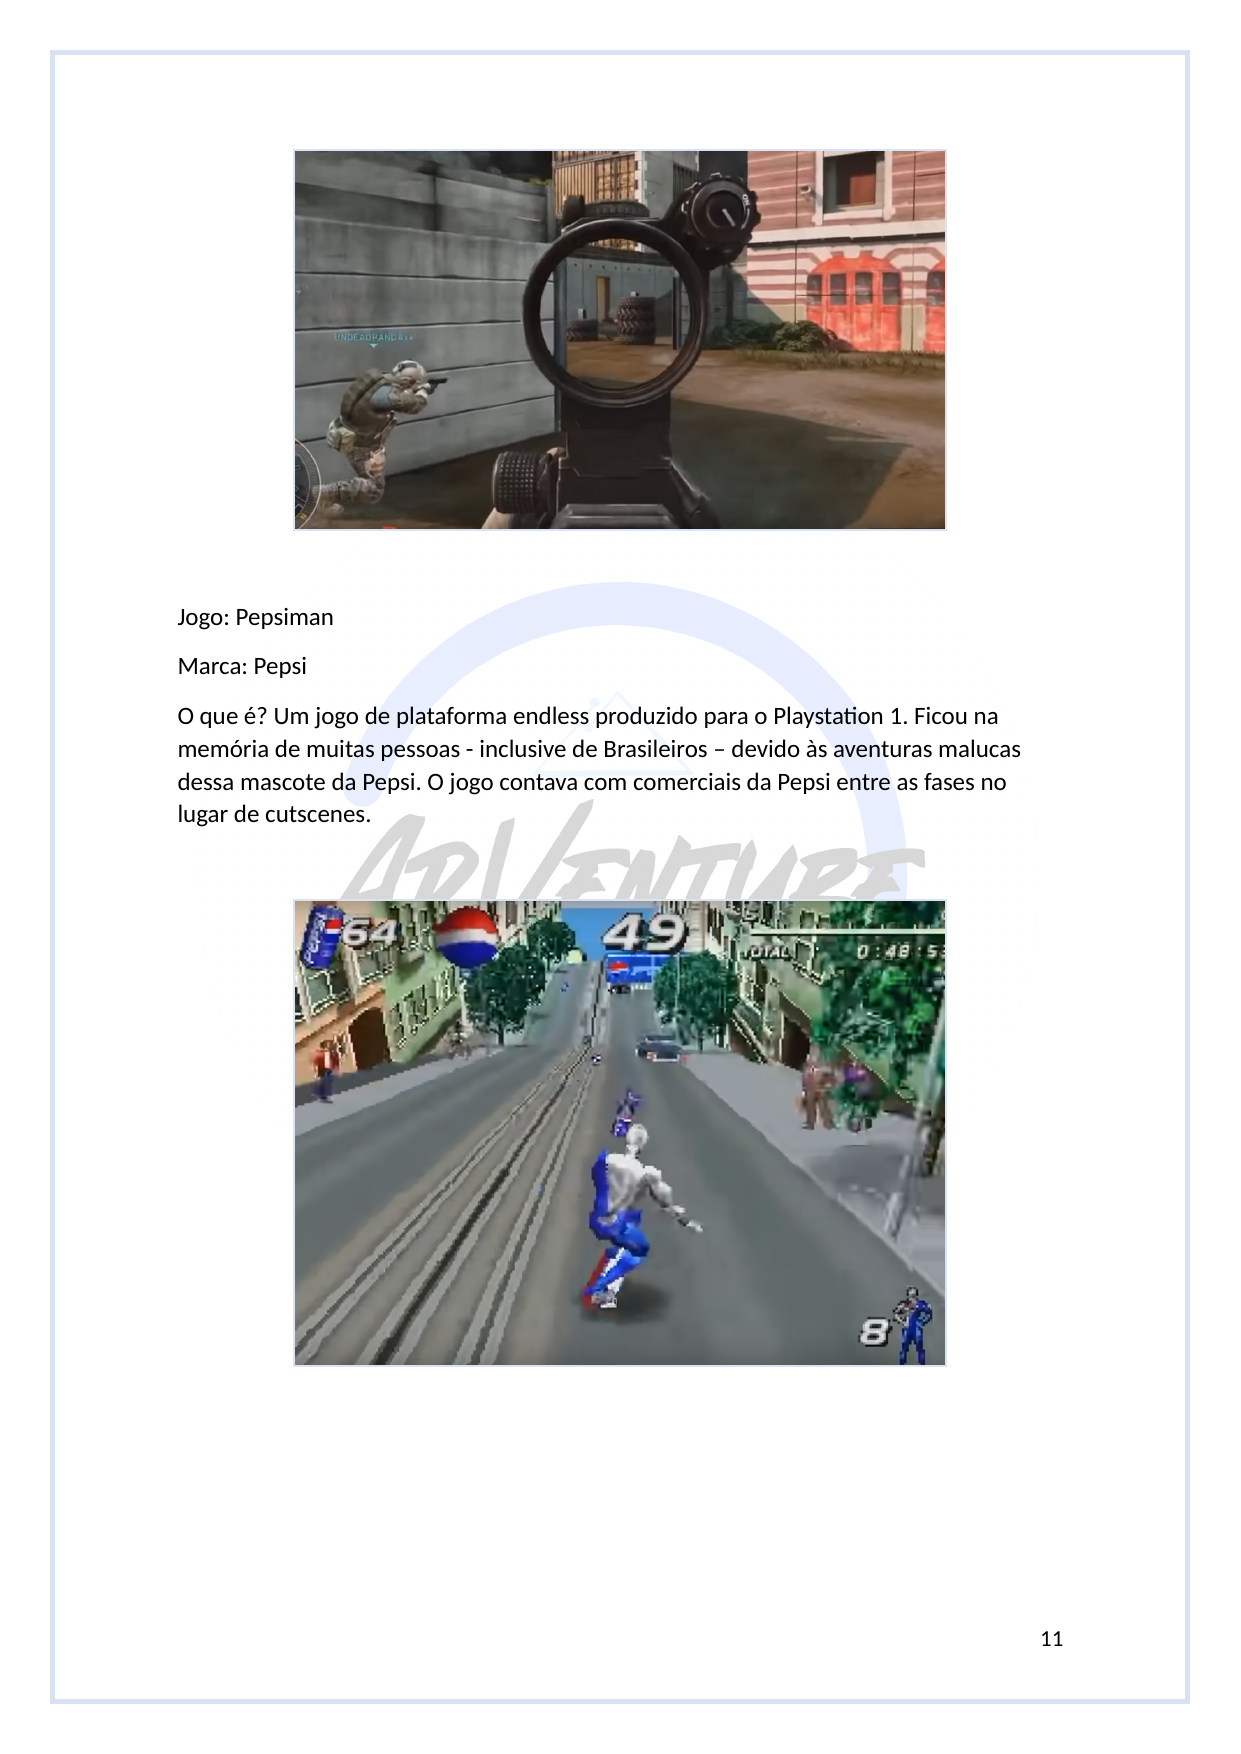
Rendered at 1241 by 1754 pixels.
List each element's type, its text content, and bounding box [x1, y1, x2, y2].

picture [295, 901, 945, 1365]
text Marca: Pepsi [177, 650, 1063, 681]
text O que é? Um jogo de plataforma endless produzido para o Playstation 1. Ficou na memória de muitas pessoas - inclusive de Brasileiros – devido às aventuras malucas dessa mascote da Pepsi. O jogo contava com comerciais da Pepsi entre as fases no lugar de cutscenes. [177, 700, 1063, 829]
text Jogo: Pepsiman [177, 601, 1063, 631]
picture [295, 151, 945, 529]
